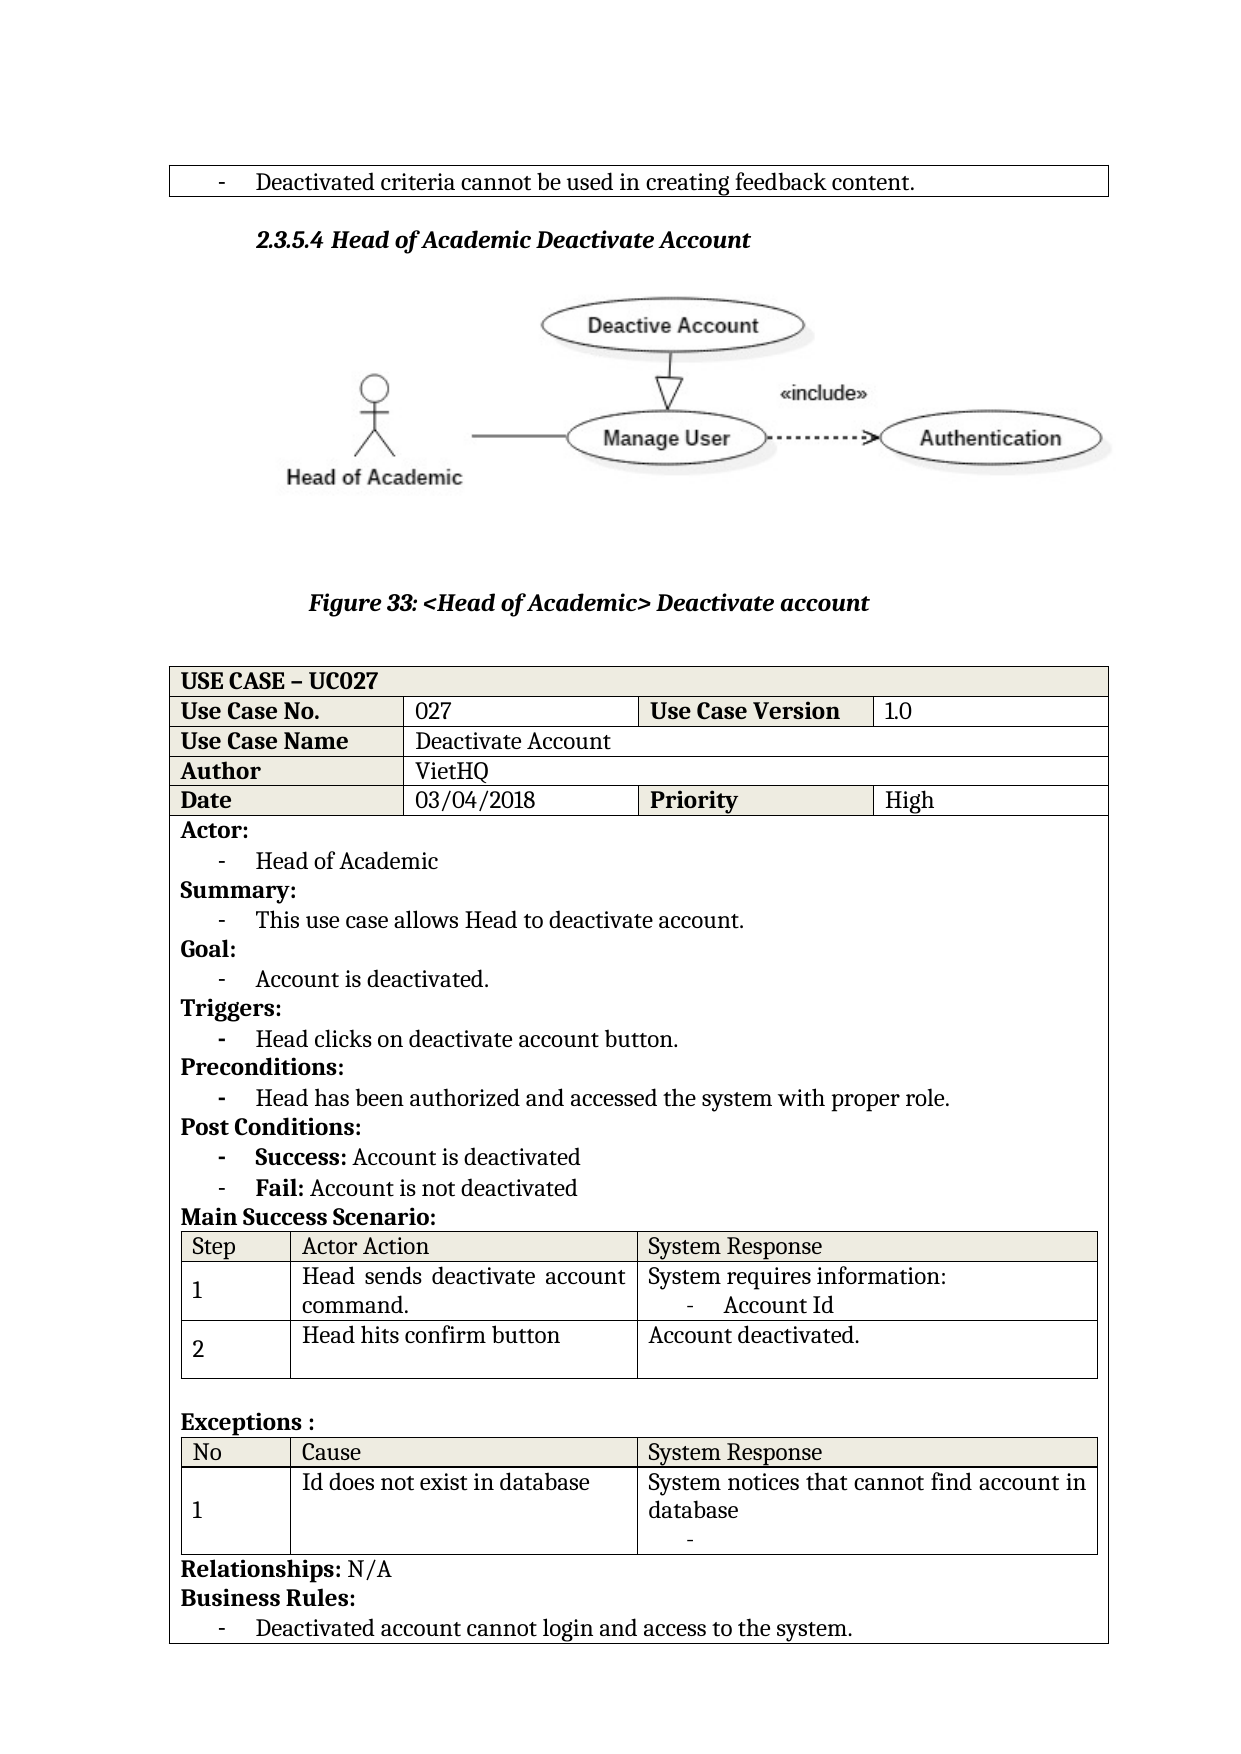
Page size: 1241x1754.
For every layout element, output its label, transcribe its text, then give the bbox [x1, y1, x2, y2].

table_cell Use Case Name [170, 727, 403, 756]
table_cell Author [170, 757, 403, 785]
table_cell Use Case No. [170, 697, 403, 726]
text 2.3.5.4 Head of Academic Deactivate Account [181, 226, 1171, 255]
table_header USE CASE – UC027 [170, 667, 1108, 696]
table_cell High [874, 786, 1108, 815]
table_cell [170, 166, 1108, 196]
table_cell Priority [639, 786, 873, 815]
table_cell 03/04/2018 [404, 786, 638, 815]
table_cell Date [170, 786, 403, 815]
text Figure 33: <Head of Academic> Deactivate account [106, 589, 1071, 617]
picture [264, 283, 1164, 560]
table_cell 1.0 [874, 697, 1108, 726]
table_cell Deactivate Account [404, 727, 1108, 756]
table_cell Use Case Version [639, 697, 873, 726]
table_cell Actor: Head of Academic Summary: This use case allows Head to deactivate account. Goal: Account is deactivated. Triggers: Head clicks on deactivate account button. Preconditions: Head has been authorized and accessed the system with proper role. Post Conditions: Success: Account is deactivated Fail: Account is not deactivated Main Success Scenario: Exceptions : Relationships: N/A Business Rules: Deactivated account cannot login and access to the system. [170, 816, 1108, 1643]
table_cell 027 [404, 697, 638, 726]
table_cell VietHQ [404, 757, 1108, 785]
